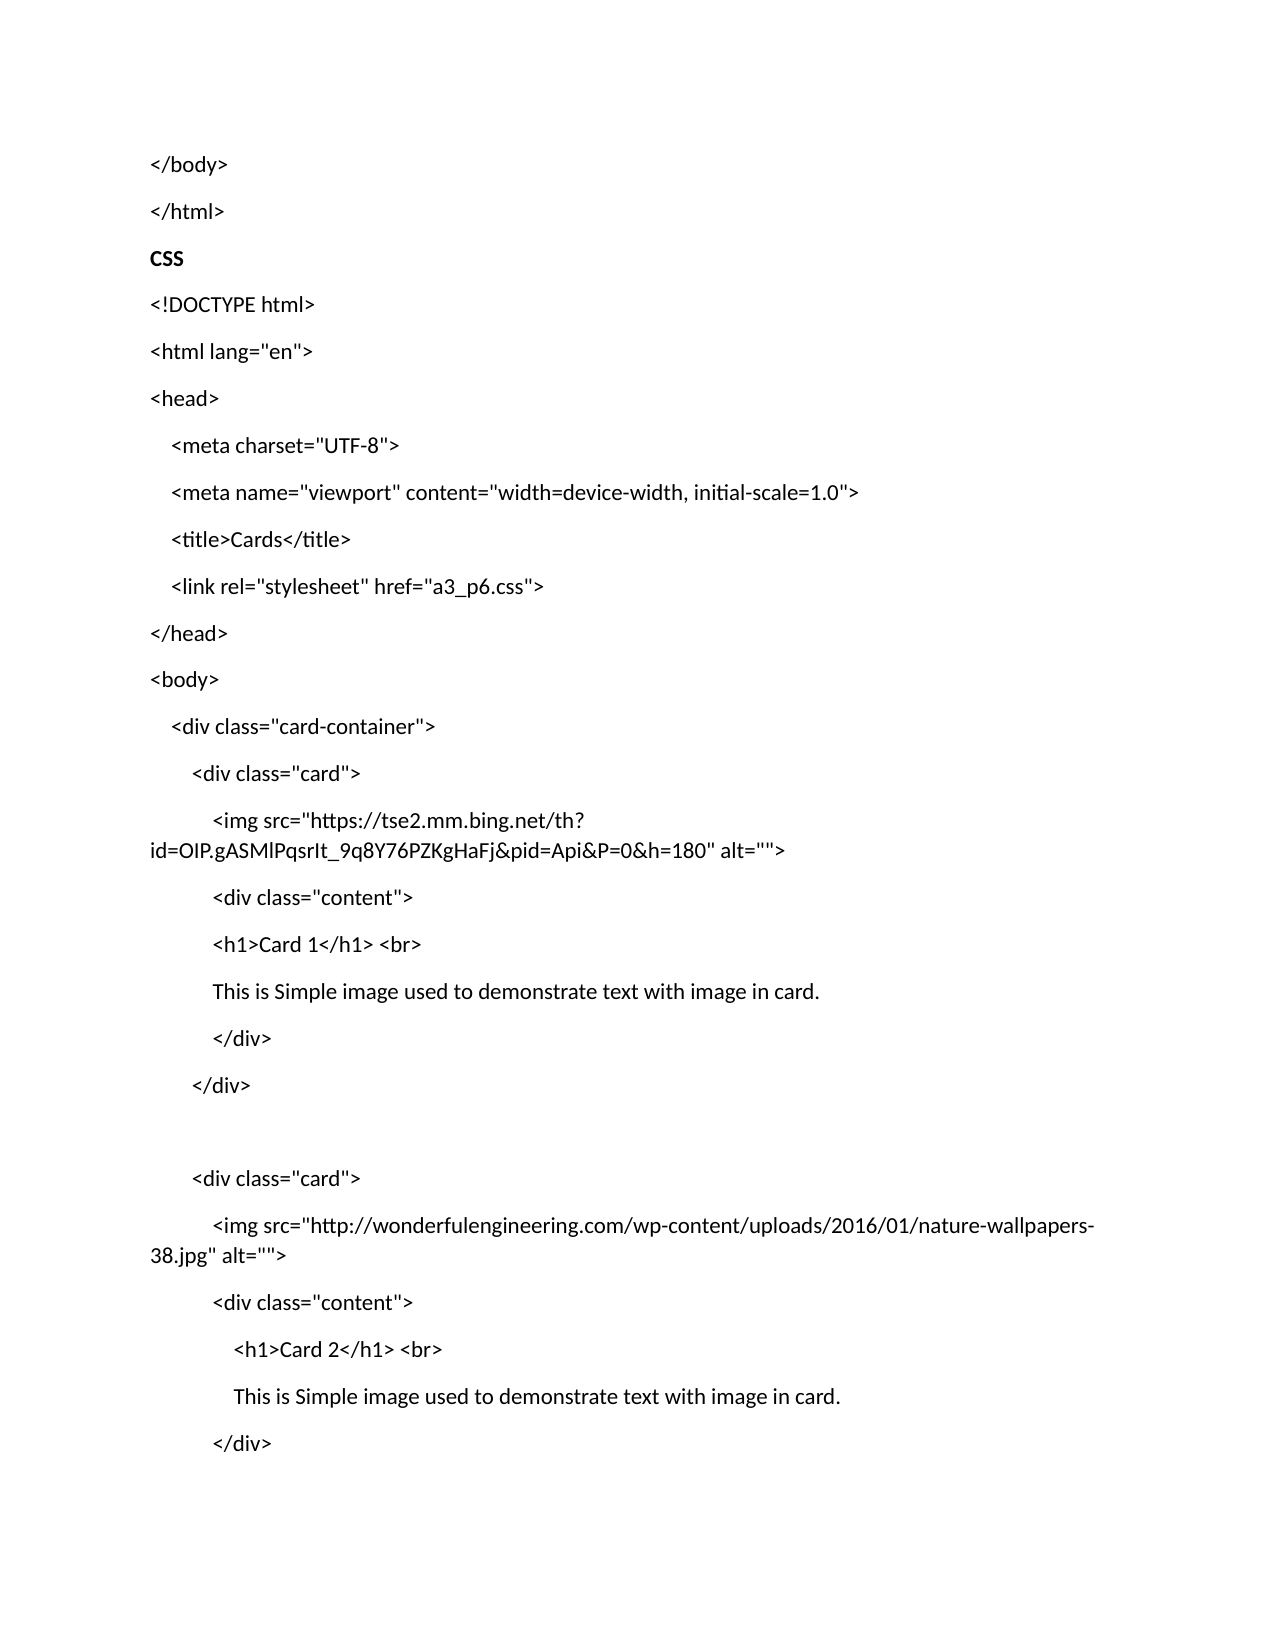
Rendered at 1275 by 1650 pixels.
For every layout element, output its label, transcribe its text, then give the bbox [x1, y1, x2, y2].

text <img src="https://tse2.mm.bing.net/th?id=OIP.gASMlPqsrIt_9q8Y76PZKgHaFj&pid=Api&P=0&h=180" alt=""> [150, 806, 1125, 864]
text <link rel="stylesheet" href="a3_p6.css"> [150, 572, 1125, 600]
text <html lang="en"> [150, 337, 1125, 366]
text <div class="content"> [150, 883, 1125, 911]
text </div> [150, 1429, 1125, 1457]
text <head> [150, 384, 1125, 412]
text </html> [150, 197, 1125, 225]
text This is Simple image used to demonstrate text with image in card. [150, 977, 1125, 1005]
text <div class="card"> [150, 1164, 1125, 1193]
text <h1>Card 1</h1> <br> [150, 930, 1125, 958]
text </body> [150, 150, 1125, 178]
text <div class="content"> [150, 1288, 1125, 1317]
text <meta name="viewport" content="width=device-width, initial-scale=1.0"> [150, 478, 1125, 506]
text <meta charset="UTF-8"> [150, 431, 1125, 459]
text <title>Cards</title> [150, 525, 1125, 553]
text <div class="card"> [150, 759, 1125, 787]
text </head> [150, 619, 1125, 647]
text <body> [150, 666, 1125, 694]
text <img src="http://wonderfulengineering.com/wp-content/uploads/2016/01/nature-wallpapers-38.jpg" alt=""> [150, 1211, 1125, 1270]
text This is Simple image used to demonstrate text with image in card. [150, 1382, 1125, 1410]
text <div class="card-container"> [150, 712, 1125, 741]
text <!DOCTYPE html> [150, 291, 1125, 319]
text </div> [150, 1071, 1125, 1099]
text <h1>Card 2</h1> <br> [150, 1335, 1125, 1363]
text </div> [150, 1024, 1125, 1052]
text CSS [150, 244, 1125, 272]
